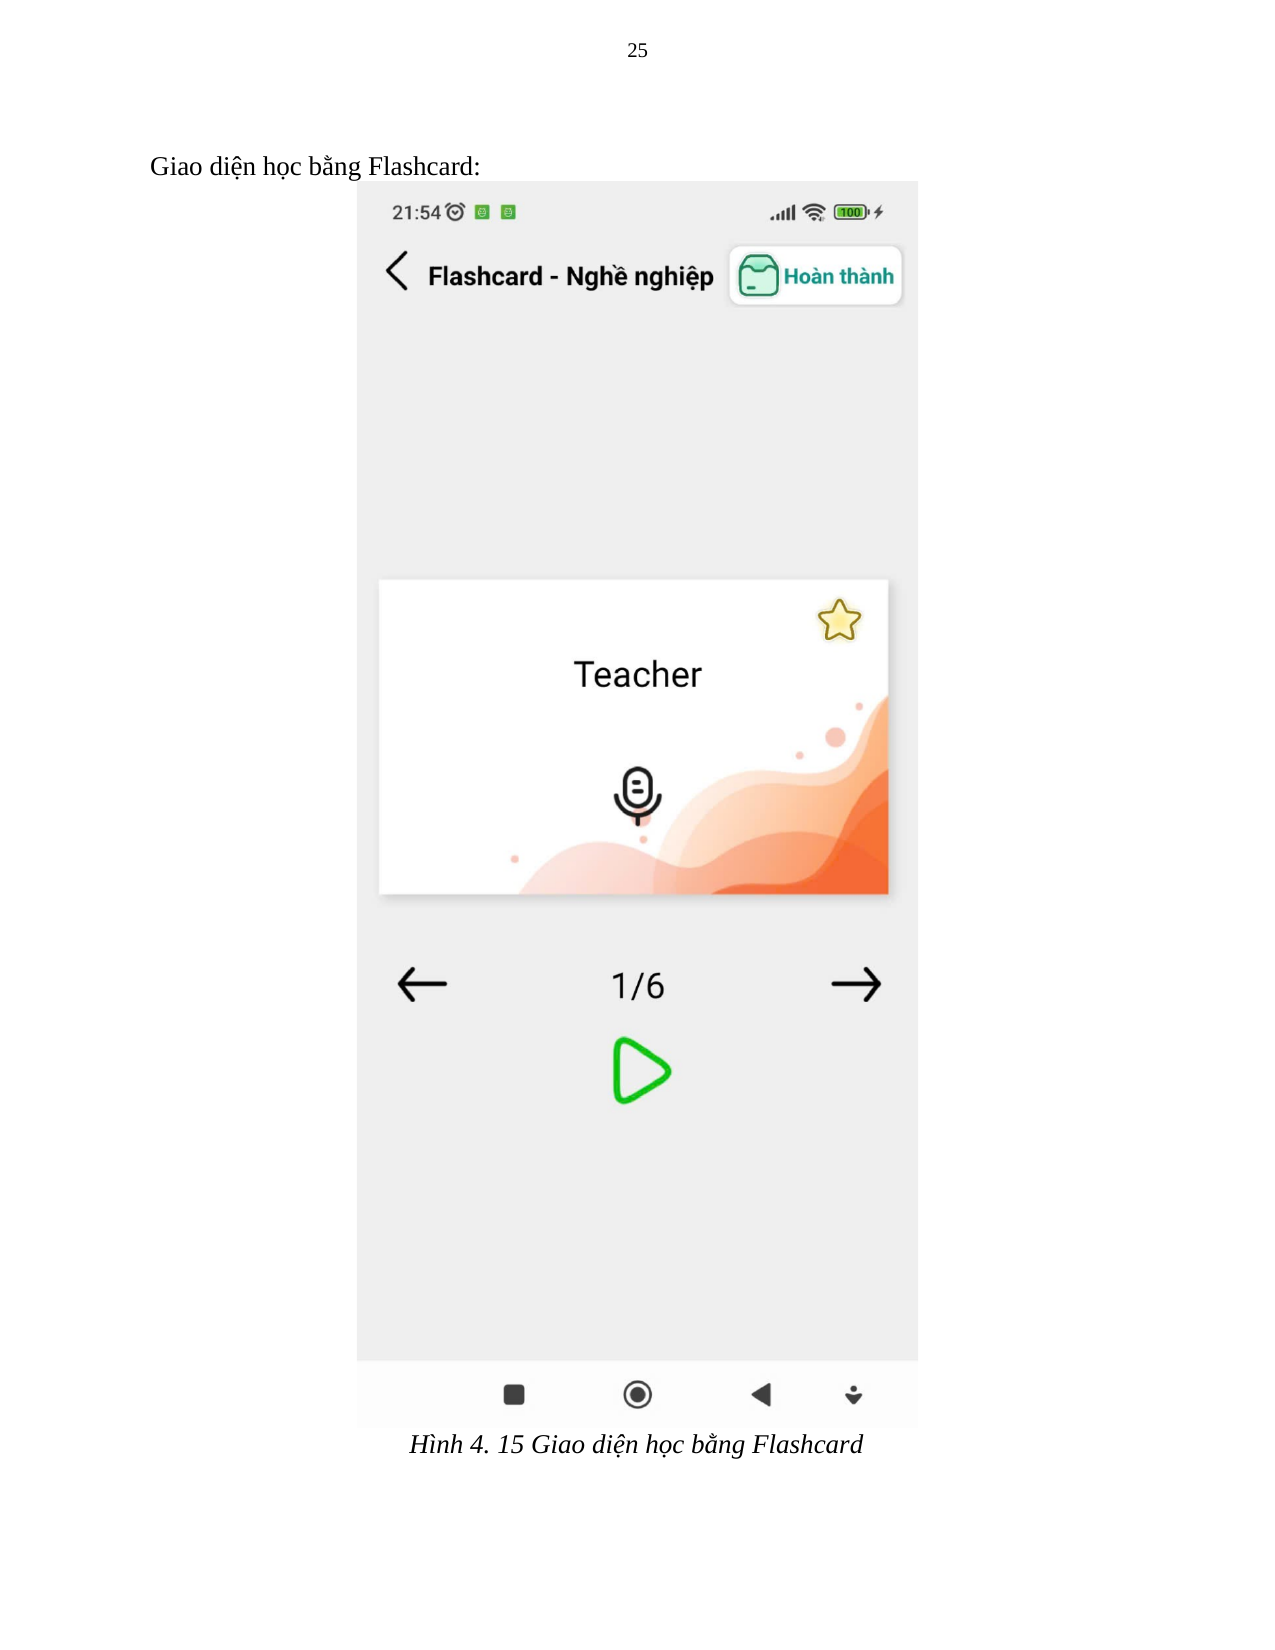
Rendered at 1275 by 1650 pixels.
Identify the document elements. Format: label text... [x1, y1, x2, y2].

picture [356, 181, 919, 1428]
text Giao diện học bằng Flashcard: [150, 150, 1125, 181]
text Hình 4. 15 Giao diện học bằng Flashcard [150, 1428, 1125, 1459]
